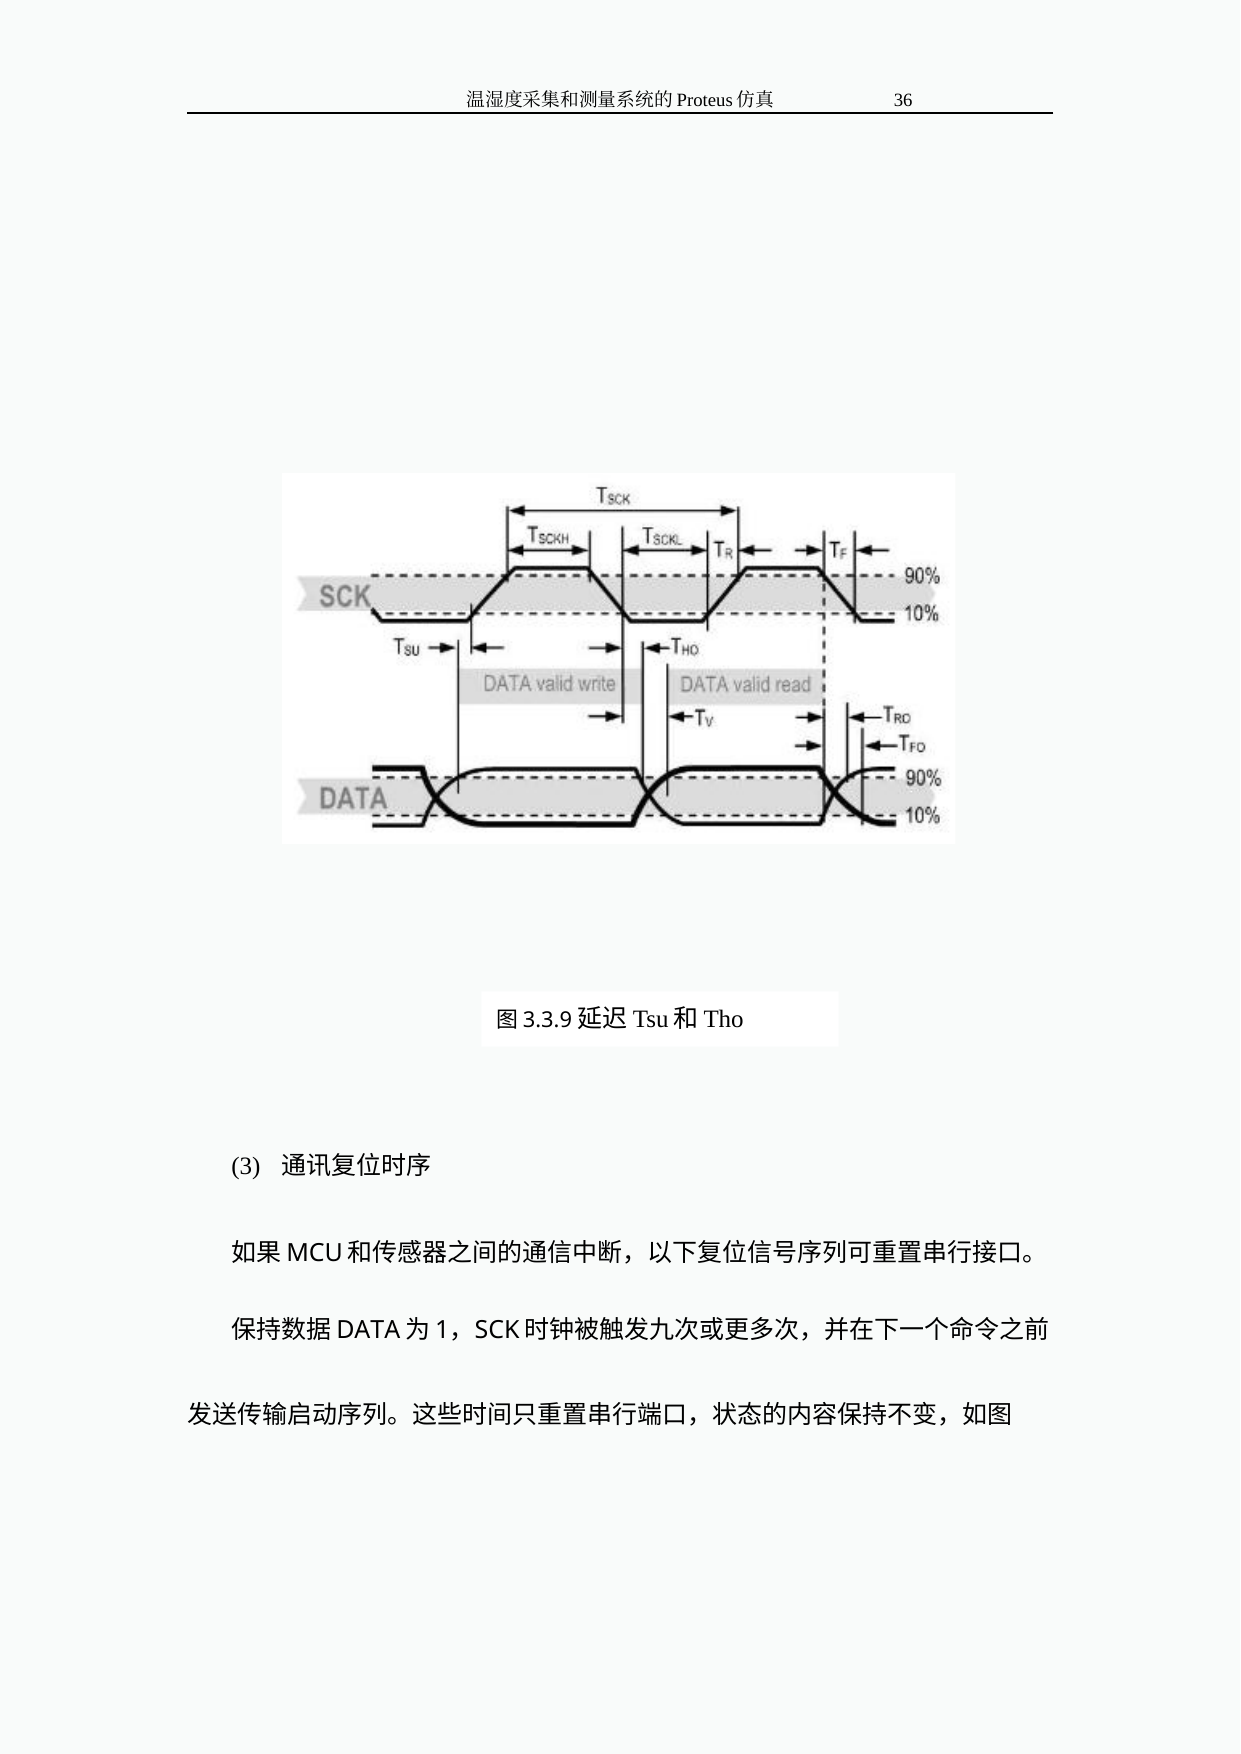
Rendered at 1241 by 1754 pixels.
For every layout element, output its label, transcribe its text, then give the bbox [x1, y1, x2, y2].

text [187, 1294, 1053, 1447]
text 如果MCU和传感器之间的通信中断，以下复位信号序列可重置串行接口。 [187, 1217, 1053, 1285]
picture [281, 473, 956, 844]
list 通讯复位时序 [231, 1129, 1053, 1197]
